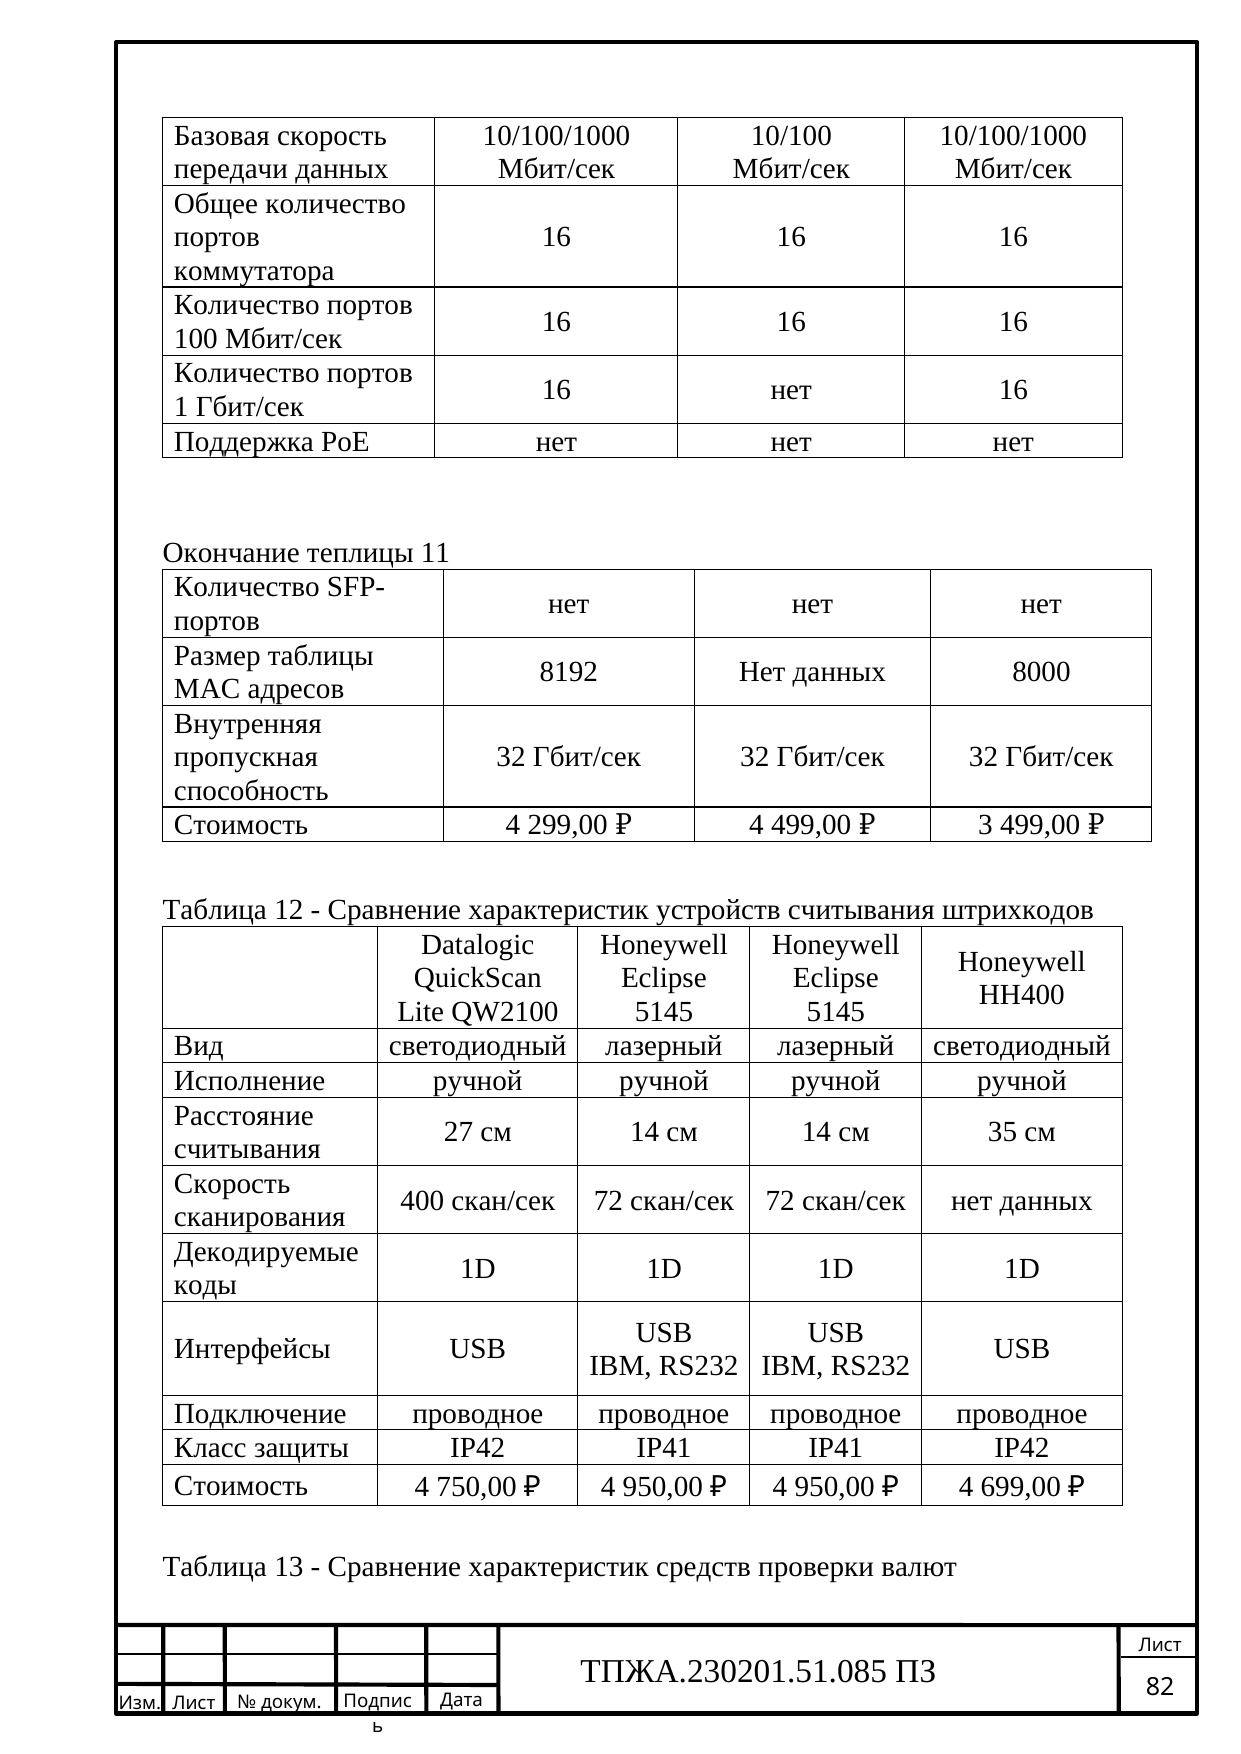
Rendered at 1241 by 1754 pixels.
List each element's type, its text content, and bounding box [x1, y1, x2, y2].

table_cell Подключение [163, 1396, 377, 1429]
table_cell 10/100/1000 Мбит/сек [435, 118, 677, 185]
table_cell Вид [163, 1029, 377, 1062]
table_cell лазерный [578, 1029, 749, 1062]
table_cell ручной [378, 1063, 577, 1097]
table_cell IP42 [378, 1430, 577, 1464]
table_cell Общее количество портов коммутатора [163, 186, 434, 286]
table_cell 16 [678, 186, 904, 286]
table_cell проводное [750, 1396, 921, 1429]
table_cell 72 скан/сек [578, 1166, 749, 1233]
table_header нет [931, 570, 1151, 637]
table_cell 3 499,00 ₽ [931, 808, 1151, 841]
text Таблица 13 - Сравнение характеристик средств проверки валют [162, 1549, 1152, 1582]
text Таблица 12 - Сравнение характеристик устройств считывания штрихкодов [162, 892, 1152, 926]
table_cell 72 скан/сек [750, 1166, 921, 1233]
table_cell 1D [578, 1234, 749, 1301]
table_cell Количество портов 1 Гбит/сек [163, 356, 434, 423]
table_header Datalogic QuickScan Lite QW2100 [378, 927, 577, 1027]
table_cell ручной [922, 1063, 1122, 1097]
table_cell 1D [922, 1234, 1122, 1301]
table_cell 8192 [444, 638, 694, 705]
table_cell светодиодный [378, 1029, 577, 1062]
table_cell ручной [750, 1063, 921, 1097]
table_cell 4 499,00 ₽ [695, 808, 930, 841]
table_cell 27 см [378, 1098, 577, 1165]
table_cell USB [922, 1302, 1122, 1395]
table_cell Класс защиты [163, 1430, 377, 1464]
table_cell Базовая скорость передачи данных [163, 118, 434, 185]
table_cell IP41 [578, 1430, 749, 1464]
table_cell 10/100/1000 Мбит/сек [905, 118, 1122, 185]
table_cell Интерфейсы [163, 1302, 377, 1395]
table_cell 14 см [578, 1098, 749, 1165]
table_cell IP42 [922, 1430, 1122, 1464]
table_header Количество SFP-портов [163, 570, 443, 637]
table_cell 16 [435, 186, 677, 286]
table_cell 35 см [922, 1098, 1122, 1165]
table_cell Количество портов 100 Мбит/сек [163, 288, 434, 354]
table_cell Внутренняя пропускная способность [163, 706, 443, 806]
table_header Honeywell Eclipse 5145 [578, 927, 749, 1027]
table_header нет [444, 570, 694, 637]
table_cell Поддержка PoE [163, 424, 434, 457]
table_header Honeywell Eclipse 5145 [750, 927, 921, 1027]
table_cell 1D [750, 1234, 921, 1301]
table_cell 16 [435, 356, 677, 423]
table_header нет [695, 570, 930, 637]
table_cell нет [678, 356, 904, 423]
table_cell 16 [678, 288, 904, 354]
text Окончание теплицы 11 [162, 535, 1152, 568]
table_cell Исполнение [163, 1063, 377, 1097]
table_cell 16 [905, 288, 1122, 354]
table_cell 14 см [750, 1098, 921, 1165]
table_cell светодиодный [922, 1029, 1122, 1062]
table_cell 16 [905, 356, 1122, 423]
table_cell лазерный [750, 1029, 921, 1062]
table_cell 8000 [931, 638, 1151, 705]
table_cell 1D [378, 1234, 577, 1301]
table_cell 4 950,00 ₽ [578, 1465, 749, 1505]
table_cell Расстояние считывания [163, 1098, 377, 1165]
table_cell 10/100 Мбит/сек [678, 118, 904, 185]
table_cell USB IBM, RS232 [578, 1302, 749, 1395]
table_header [163, 927, 377, 1027]
table_cell проводное [922, 1396, 1122, 1429]
table_cell USB [378, 1302, 577, 1395]
table_cell нет [678, 424, 904, 457]
table_cell 400 скан/сек [378, 1166, 577, 1233]
table_cell IP41 [750, 1430, 921, 1464]
table_cell проводное [378, 1396, 577, 1429]
table_cell 4 699,00 ₽ [922, 1465, 1122, 1505]
table_cell 32 Гбит/сек [444, 706, 694, 806]
table_cell Размер таблицы МАС адресов [163, 638, 443, 705]
table_cell Нет данных [695, 638, 930, 705]
table_cell 4 950,00 ₽ [750, 1465, 921, 1505]
table_cell 4 750,00 ₽ [378, 1465, 577, 1505]
table_cell ручной [578, 1063, 749, 1097]
table_cell нет данных [922, 1166, 1122, 1233]
table_cell 16 [905, 186, 1122, 286]
table_cell проводное [578, 1396, 749, 1429]
table_header Honeywell HH400 [922, 927, 1122, 1027]
table_cell нет [905, 424, 1122, 457]
table_cell нет [435, 424, 677, 457]
table_cell Скорость сканирования [163, 1166, 377, 1233]
table_cell 32 Гбит/сек [931, 706, 1151, 806]
table_cell 16 [435, 288, 677, 354]
table_cell Стоимость [163, 1465, 377, 1505]
table_cell 4 299,00 ₽ [444, 808, 694, 841]
table_cell USB IBM, RS232 [750, 1302, 921, 1395]
table_cell Декодируемые коды [163, 1234, 377, 1301]
table_cell Стоимость [163, 808, 443, 841]
table_cell 32 Гбит/сек [695, 706, 930, 806]
